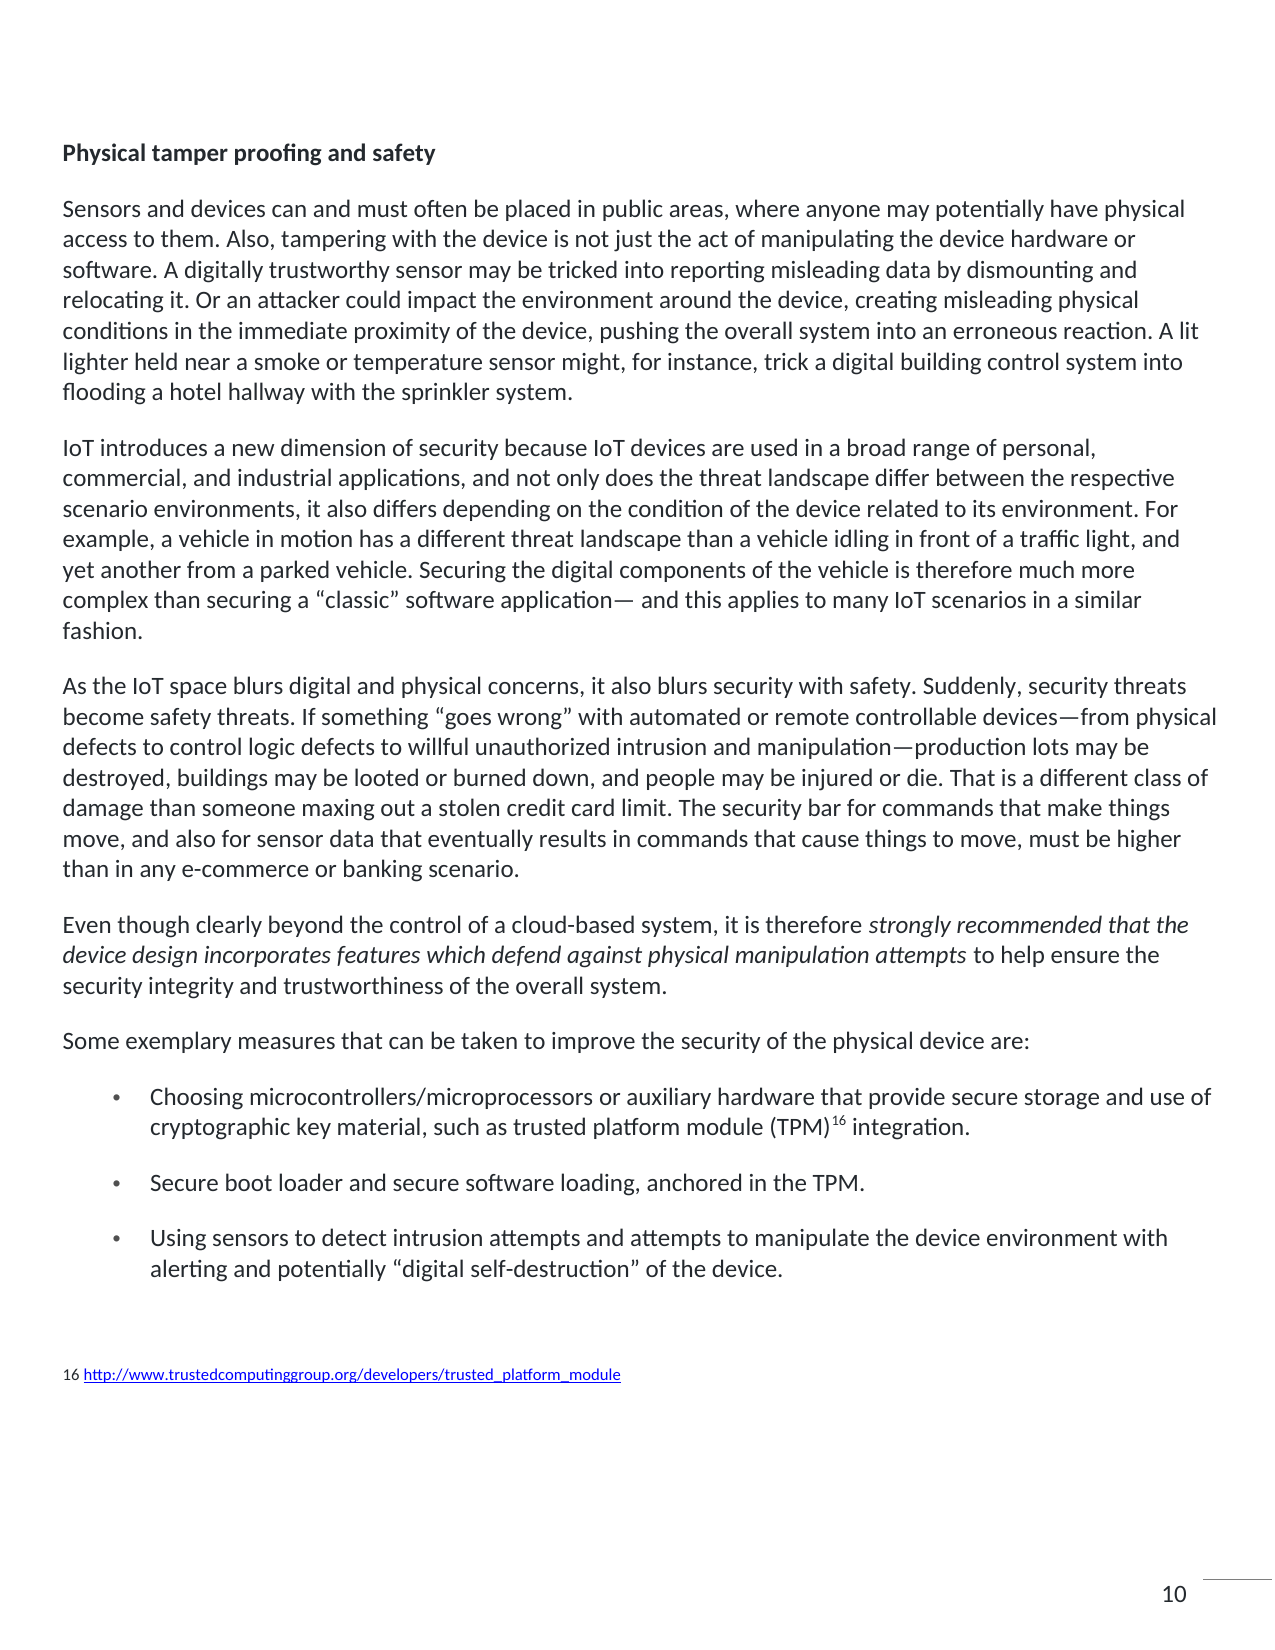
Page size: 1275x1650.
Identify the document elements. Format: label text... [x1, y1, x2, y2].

list Using sensors to detect intrusion attempts and attempts to manipulate the device environment with alerting and potentially “digital self-destruction” of the device. [112, 1223, 1219, 1284]
list Choosing microcontrollers/microprocessors or auxiliary hardware that provide secure storage and use of cryptographic key material, such as trusted platform module (TPM)16 integration. [112, 1081, 1219, 1142]
text Even though clearly beyond the control of a cloud-based system, it is therefore strongly recommended that the device design incorporates features which defend against physical manipulation attempts to help ensure the security integrity and trustworthiness of the overall system. [62, 909, 1219, 1001]
text Some exemplary measures that can be taken to improve the security of the physical device are: [62, 1026, 1219, 1056]
text Sensors and devices can and must often be placed in public areas, where anyone may potentially have physical access to them. Also, tampering with the device is not just the act of manipulating the device hardware or software. A digitally trustworthy sensor may be tricked into reporting misleading data by dismounting and relocating it. Or an attacker could impact the environment around the device, creating misleading physical conditions in the immediate proximity of the device, pushing the overall system into an erroneous reaction. A lit lighter held near a smoke or temperature sensor might, for instance, trick a digital building control system into flooding a hotel hallway with the sprinkler system. [62, 193, 1219, 407]
subtitle Physical tamper proofing and safety [62, 137, 1219, 168]
list Secure boot loader and secure software loading, anchored in the TPM. [112, 1167, 1219, 1198]
text 16 http://www.trustedcomputinggroup.org/developers/trusted_platform_module [62, 1364, 1219, 1384]
text IoT introduces a new dimension of security because IoT devices are used in a broad range of personal, commercial, and industrial applications, and not only does the threat landscape differ between the respective scenario environments, it also differs depending on the condition of the device related to its environment. For example, a vehicle in motion has a different threat landscape than a vehicle idling in front of a traffic light, and yet another from a parked vehicle. Securing the digital components of the vehicle is therefore much more complex than securing a “classic” software application— and this applies to many IoT scenarios in a similar fashion. [62, 432, 1219, 645]
text As the IoT space blurs digital and physical concerns, it also blurs security with safety. Suddenly, security threats become safety threats. If something “goes wrong” with automated or remote controllable devices—from physical defects to control logic defects to willful unauthorized intrusion and manipulation—production lots may be destroyed, buildings may be looted or burned down, and people may be injured or die. That is a different class of damage than someone maxing out a stolen credit card limit. The security bar for commands that make things move, and also for sensor data that eventually results in commands that cause things to move, must be higher than in any e-commerce or banking scenario. [62, 670, 1219, 884]
